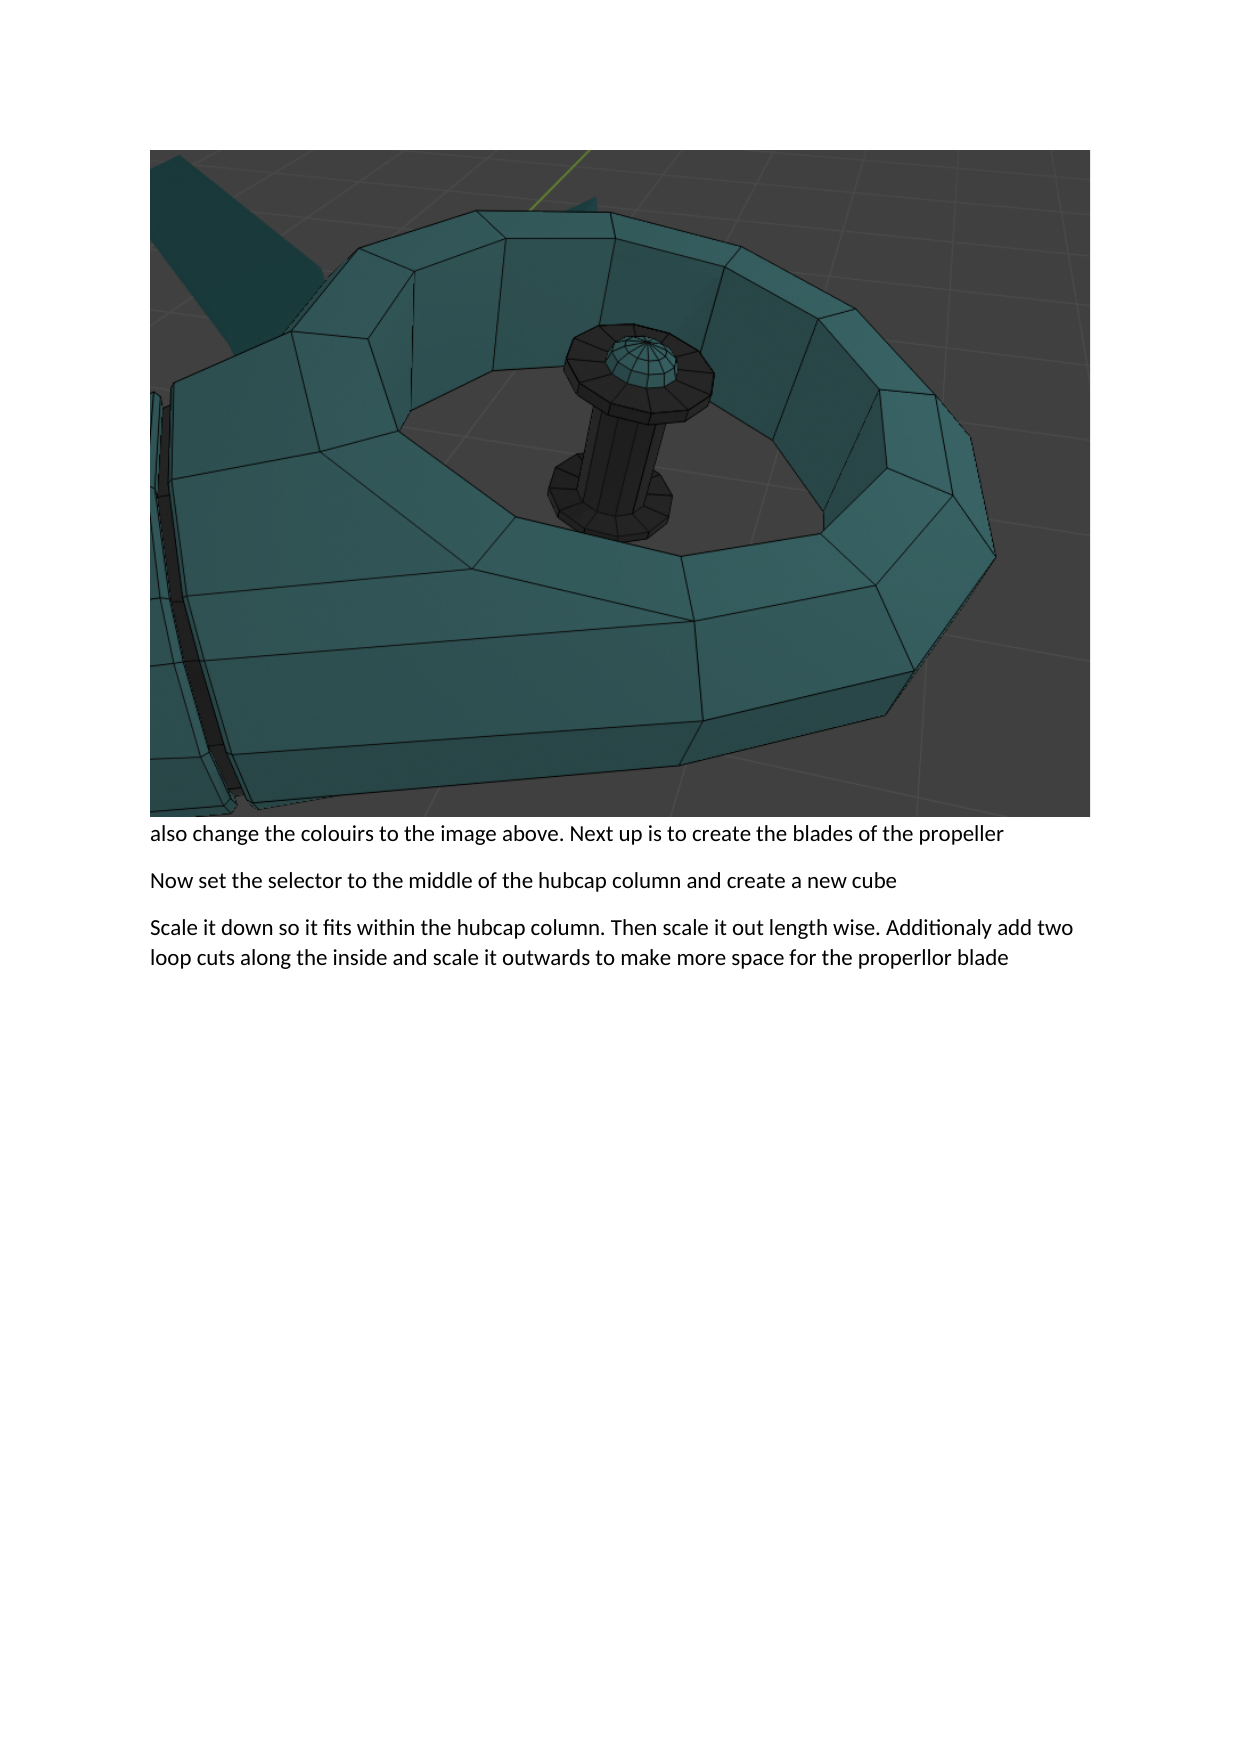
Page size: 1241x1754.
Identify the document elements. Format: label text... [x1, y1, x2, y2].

text Scale it down so it fits within the hubcap column. Then scale it out length wise. Additionaly add two loop cuts along the inside and scale it outwards to make more space for the properllor blade [150, 913, 1090, 971]
picture [150, 150, 1091, 817]
text Now set the selector to the middle of the hubcap column and create a new cube [150, 866, 1090, 894]
text also change the colouirs to the image above. Next up is to create the blades of the propeller [150, 817, 1090, 847]
